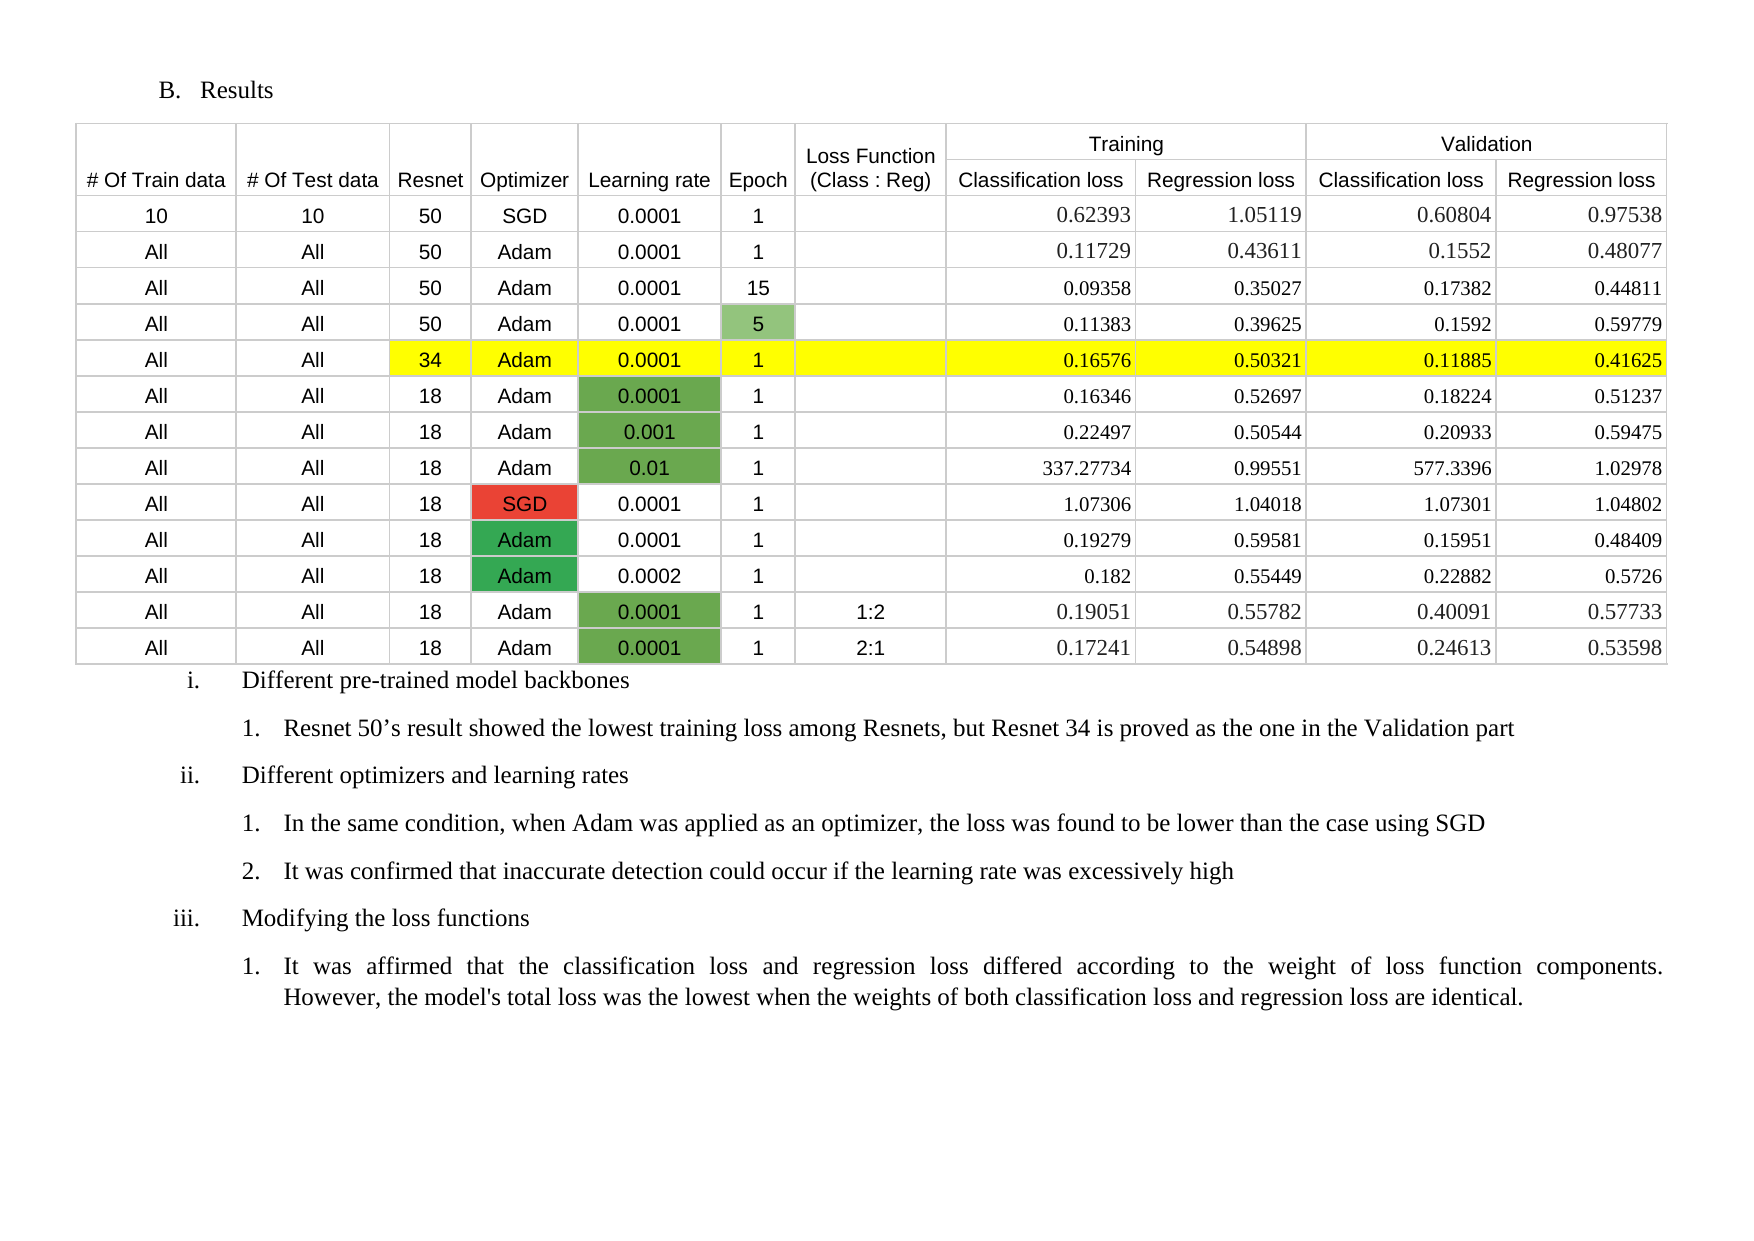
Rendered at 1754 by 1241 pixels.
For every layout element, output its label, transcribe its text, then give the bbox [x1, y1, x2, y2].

table_cell 0.09358 [947, 268, 1135, 303]
table_cell All [77, 377, 235, 411]
table_cell 1 [722, 521, 794, 555]
table_cell All [237, 413, 389, 447]
table_cell All [77, 485, 235, 519]
table_header Resnet [390, 124, 470, 195]
table_cell SGD [472, 196, 577, 231]
table_cell 0.11383 [947, 305, 1135, 339]
table_cell 0.20933 [1307, 413, 1495, 447]
table_header Validation [1307, 124, 1666, 159]
table_cell 1.07306 [947, 485, 1135, 519]
list Resnet 50’s result showed the lowest training loss among Resnets, but Resnet 34 is proved as the one in the Validation part [242, 713, 1679, 741]
table_cell All [77, 341, 235, 375]
table_cell All [237, 341, 389, 375]
table_cell 18 [390, 485, 470, 519]
table_cell 0.97538 [1497, 196, 1666, 231]
table_cell All [77, 593, 235, 627]
table_cell 1.04018 [1136, 485, 1305, 519]
table_cell 1.07301 [1307, 485, 1495, 519]
table_cell 50 [390, 196, 470, 231]
table_cell 0.22882 [1307, 557, 1495, 591]
table_cell 0.0001 [579, 341, 720, 375]
table_cell All [237, 268, 389, 303]
table_cell All [77, 413, 235, 447]
list Results [158, 75, 1679, 104]
table_cell [796, 377, 945, 411]
table_cell 0.39625 [1136, 305, 1305, 339]
table_cell 18 [390, 449, 470, 483]
table_cell 18 [390, 413, 470, 447]
table_cell 50 [390, 268, 470, 303]
list Modifying the loss functions [200, 903, 1679, 932]
table_cell 0.22497 [947, 413, 1135, 447]
table_cell Adam [472, 377, 577, 411]
table_cell Regression loss [1497, 160, 1666, 195]
table_cell All [77, 232, 235, 267]
table_cell All [237, 485, 389, 519]
table_cell [796, 449, 945, 483]
table_cell 2:1 [796, 629, 945, 663]
table_cell All [77, 521, 235, 555]
list Different optimizers and learning rates [200, 760, 1679, 789]
table_cell Adam [472, 341, 577, 375]
table_cell 0.57733 [1497, 593, 1666, 627]
table_cell 0.0001 [579, 485, 720, 519]
table_cell 10 [77, 196, 235, 231]
table_cell 0.40091 [1307, 593, 1495, 627]
table_cell All [237, 377, 389, 411]
table_cell 0.001 [579, 413, 720, 447]
table_cell Classification loss [1307, 160, 1495, 195]
table_cell 0.24613 [1307, 629, 1495, 663]
table_cell 0.0001 [579, 196, 720, 231]
list It was affirmed that the classification loss and regression loss differed according to the weight of loss function components. However, the model's total loss was the lowest when the weights of both classification loss and regression loss are identical. [242, 951, 1679, 1011]
table_cell 50 [390, 232, 470, 267]
table_cell 1 [722, 593, 794, 627]
table_cell 34 [390, 341, 470, 375]
table_cell Regression loss [1136, 160, 1305, 195]
table_cell Adam [472, 557, 577, 591]
table_cell Classification loss [947, 160, 1135, 195]
table_cell 0.0001 [579, 268, 720, 303]
table_cell 1.04802 [1497, 485, 1666, 519]
list In the same condition, when Adam was applied as an optimizer, the loss was found to be lower than the case using SGD [242, 808, 1679, 837]
table_cell 0.55782 [1136, 593, 1305, 627]
table_cell 0.18224 [1307, 377, 1495, 411]
table_cell All [77, 449, 235, 483]
table_cell Adam [472, 593, 577, 627]
table_cell All [237, 305, 389, 339]
table_cell 18 [390, 377, 470, 411]
table_cell 1 [722, 485, 794, 519]
table_cell 0.0001 [579, 377, 720, 411]
table_cell Adam [472, 413, 577, 447]
table_cell All [237, 521, 389, 555]
table_cell Adam [472, 449, 577, 483]
table_cell [796, 268, 945, 303]
table_cell 0.0001 [579, 521, 720, 555]
table_cell 1 [722, 196, 794, 231]
table_cell 0.55449 [1136, 557, 1305, 591]
table_cell 18 [390, 557, 470, 591]
table_cell 18 [390, 521, 470, 555]
table_cell Adam [472, 268, 577, 303]
list Different pre-trained model backbones [200, 665, 1679, 694]
table_cell Adam [472, 521, 577, 555]
table_cell 0.1552 [1307, 232, 1495, 267]
table_cell 0.17382 [1307, 268, 1495, 303]
table_cell 10 [237, 196, 389, 231]
table_cell [796, 341, 945, 375]
table_cell All [77, 268, 235, 303]
table_cell 0.48409 [1497, 521, 1666, 555]
table_cell All [237, 593, 389, 627]
table_cell 0.19051 [947, 593, 1135, 627]
table_cell [796, 557, 945, 591]
table_cell 0.0001 [579, 593, 720, 627]
table_cell 0.01 [579, 449, 720, 483]
table_cell 0.15951 [1307, 521, 1495, 555]
table_cell 1 [722, 413, 794, 447]
table_cell 0.54898 [1136, 629, 1305, 663]
table_cell Adam [472, 629, 577, 663]
table_cell 0.44811 [1497, 268, 1666, 303]
table_header # Of Test data [237, 124, 389, 195]
table_cell 0.11885 [1307, 341, 1495, 375]
table_cell 15 [722, 268, 794, 303]
table_cell 50 [390, 305, 470, 339]
table_header Training [947, 124, 1305, 159]
table_cell 18 [390, 593, 470, 627]
table_cell SGD [472, 485, 577, 519]
table_cell 0.0001 [579, 629, 720, 663]
table_cell 1 [722, 377, 794, 411]
table_cell 5 [722, 305, 794, 339]
table_cell 0.50544 [1136, 413, 1305, 447]
table_cell 0.60804 [1307, 196, 1495, 231]
table_cell 0.59779 [1497, 305, 1666, 339]
table_cell 0.0002 [579, 557, 720, 591]
table_cell 0.99551 [1136, 449, 1305, 483]
table_cell 0.62393 [947, 196, 1135, 231]
table_cell [796, 232, 945, 267]
table_header # Of Train data [77, 124, 235, 195]
table_cell All [237, 629, 389, 663]
table_cell Adam [472, 232, 577, 267]
table_header Epoch [722, 124, 794, 195]
table_cell [796, 196, 945, 231]
table_cell 1 [722, 629, 794, 663]
table_cell [796, 305, 945, 339]
table_cell All [77, 305, 235, 339]
table_cell 0.41625 [1497, 341, 1666, 375]
table_cell All [237, 449, 389, 483]
table_cell 0.52697 [1136, 377, 1305, 411]
table_cell 1:2 [796, 593, 945, 627]
table_cell 0.35027 [1136, 268, 1305, 303]
table_cell 18 [390, 629, 470, 663]
table_cell All [237, 557, 389, 591]
table_cell [796, 485, 945, 519]
table_cell 0.53598 [1497, 629, 1666, 663]
table_header Loss Function (Class : Reg) [796, 124, 945, 195]
table_cell 1.05119 [1136, 196, 1305, 231]
table_cell 0.0001 [579, 232, 720, 267]
table_cell 0.16346 [947, 377, 1135, 411]
table_cell All [77, 557, 235, 591]
table_cell 0.1592 [1307, 305, 1495, 339]
table_cell 0.5726 [1497, 557, 1666, 591]
table_cell 0.182 [947, 557, 1135, 591]
table_cell 0.59475 [1497, 413, 1666, 447]
list It was confirmed that inaccurate detection could occur if the learning rate was excessively high [242, 856, 1679, 884]
table_cell 0.50321 [1136, 341, 1305, 375]
table_cell All [77, 629, 235, 663]
table_cell 0.19279 [947, 521, 1135, 555]
table_cell 0.59581 [1136, 521, 1305, 555]
table_cell 1 [722, 449, 794, 483]
table_cell All [237, 232, 389, 267]
table_cell 1 [722, 341, 794, 375]
table_header Learning rate [579, 124, 720, 195]
table_cell 0.51237 [1497, 377, 1666, 411]
table_cell 337.27734 [947, 449, 1135, 483]
table_cell 1 [722, 232, 794, 267]
table_cell [796, 521, 945, 555]
table_header Optimizer [472, 124, 577, 195]
table_cell 0.16576 [947, 341, 1135, 375]
table_cell 577.3396 [1307, 449, 1495, 483]
table_cell Adam [472, 305, 577, 339]
table_cell 1 [722, 557, 794, 591]
table_cell 0.0001 [579, 305, 720, 339]
table_cell [796, 413, 945, 447]
table_cell 0.43611 [1136, 232, 1305, 267]
table_cell 0.48077 [1497, 232, 1666, 267]
table_cell 1.02978 [1497, 449, 1666, 483]
table_cell 0.17241 [947, 629, 1135, 663]
table_cell 0.11729 [947, 232, 1135, 267]
